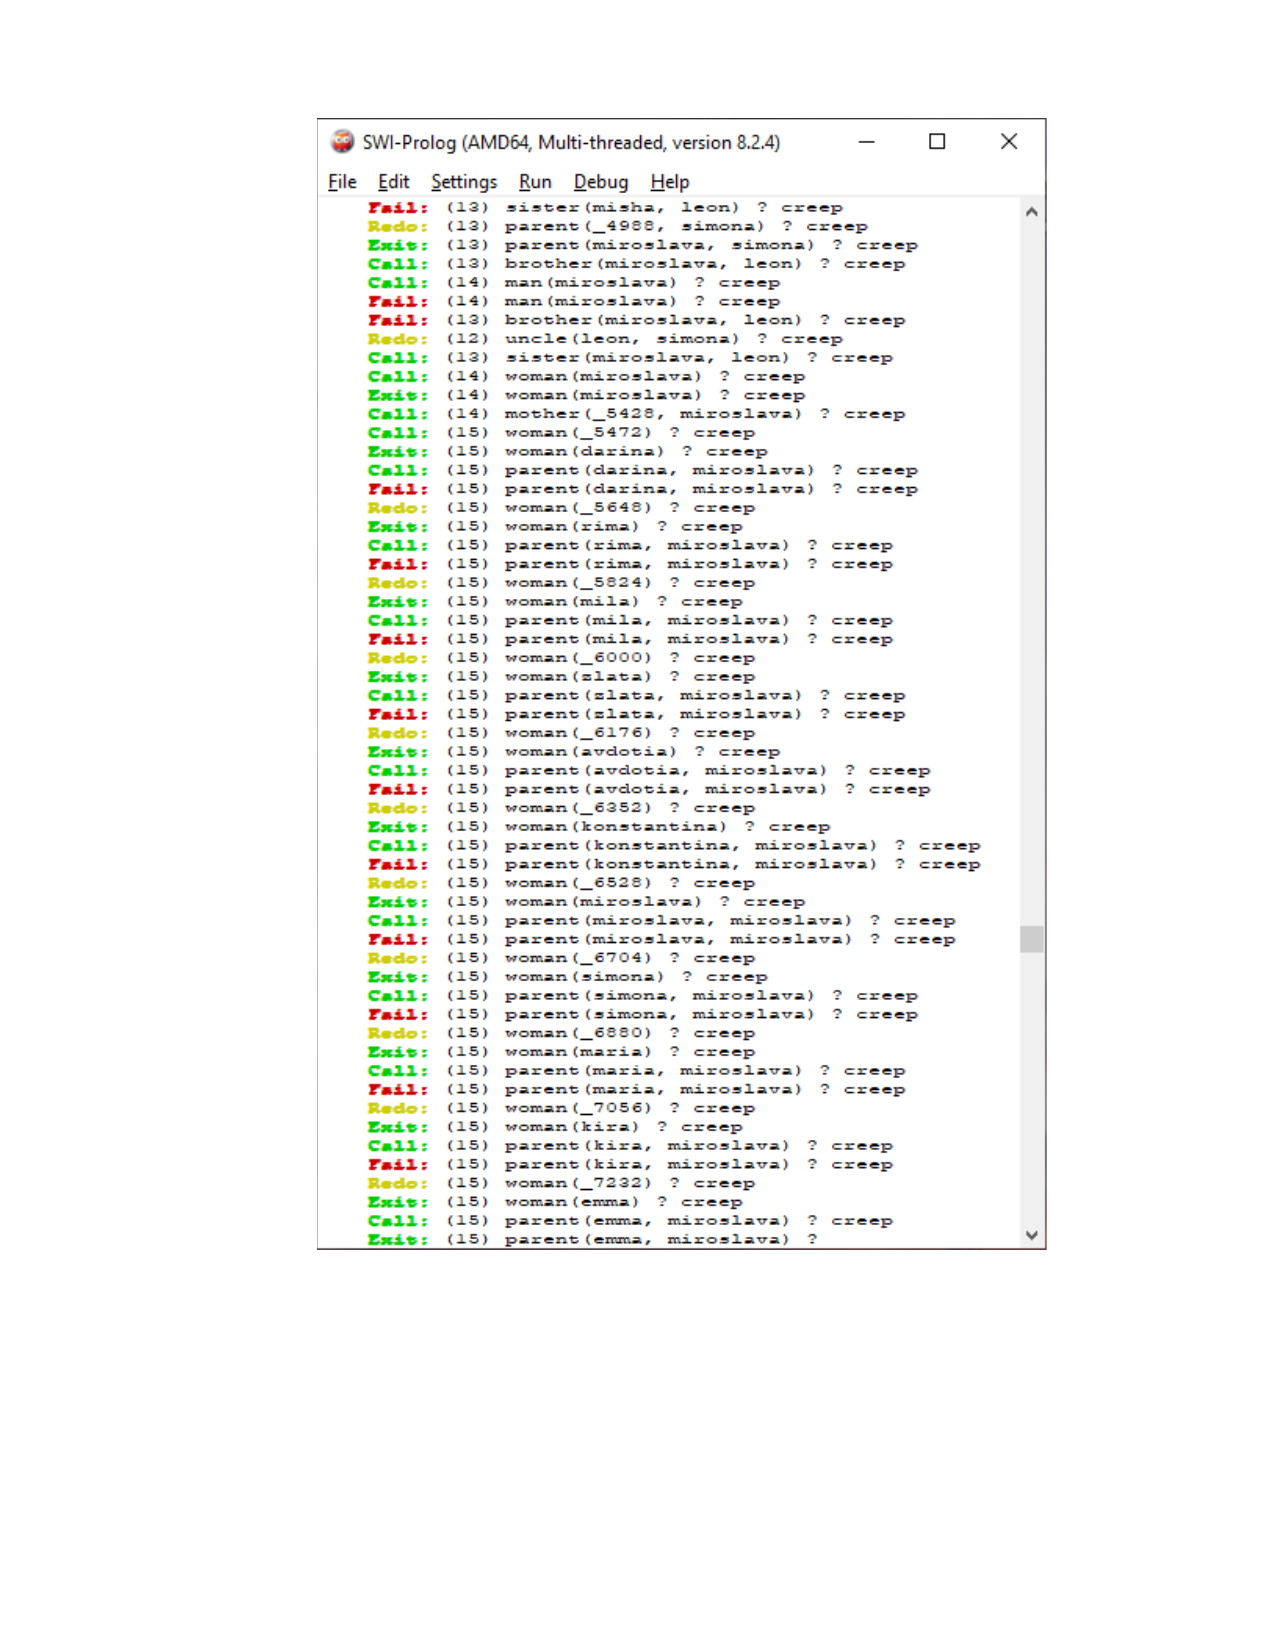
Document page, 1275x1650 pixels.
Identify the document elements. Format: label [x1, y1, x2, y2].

picture [317, 118, 1047, 1250]
